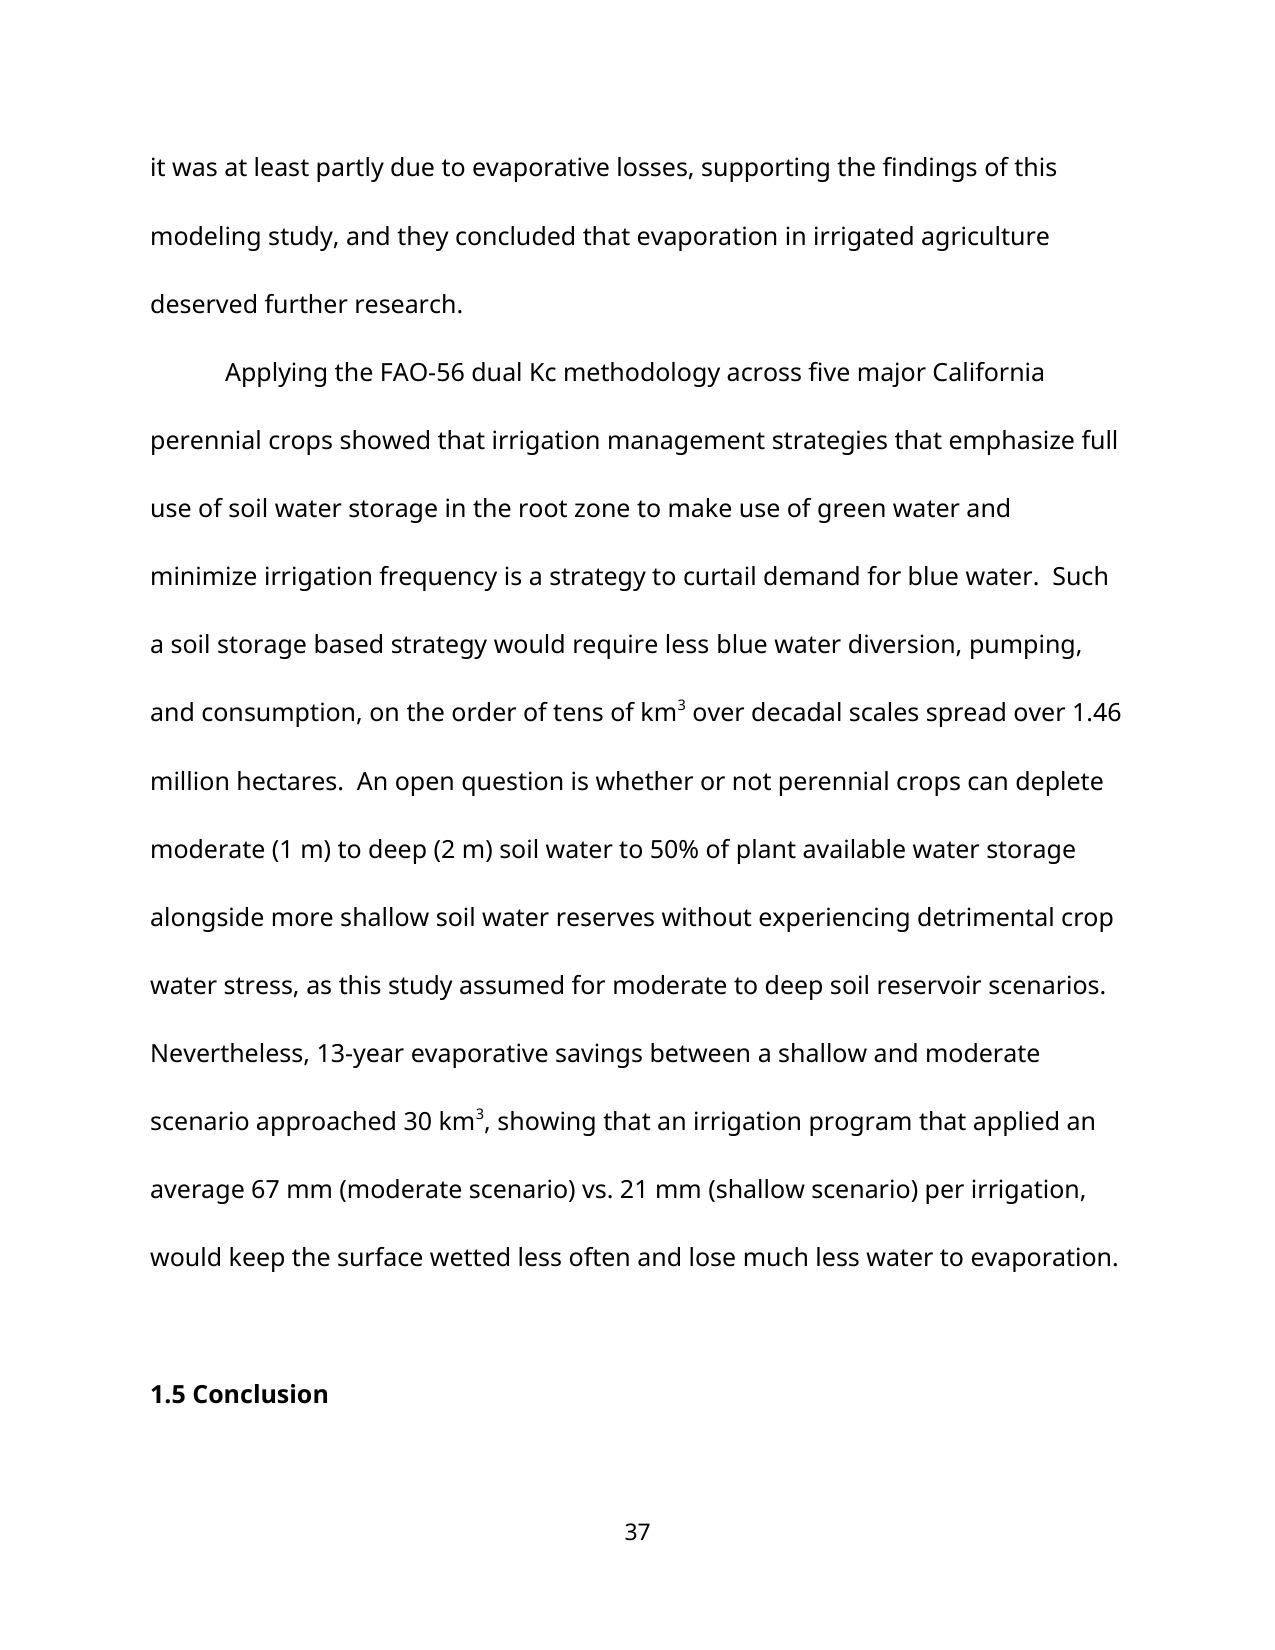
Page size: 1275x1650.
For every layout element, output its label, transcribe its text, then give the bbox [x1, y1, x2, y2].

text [150, 150, 1125, 320]
text 1.5 Conclusion [150, 1376, 1125, 1410]
text Applying the FAO-56 dual Kc methodology across five major California perennial crops showed that irrigation management strategies that emphasize full use of soil water storage in the root zone to make use of green water and minimize irrigation frequency is a strategy to curtail demand for blue water. Such a soil storage based strategy would require less blue water diversion, pumping, and consumption, on the order of tens of km3 over decadal scales spread over 1.46 million hectares. An open question is whether or not perennial crops can deplete moderate (1 m) to deep (2 m) soil water to 50% of plant available water storage alongside more shallow soil water reserves without experiencing detrimental crop water stress, as this study assumed for moderate to deep soil reservoir scenarios. Nevertheless, 13-year evaporative savings between a shallow and moderate scenario approached 30 km3, showing that an irrigation program that applied an average 67 mm (moderate scenario) vs. 21 mm (shallow scenario) per irrigation, would keep the surface wetted less often and lose much less water to evaporation. [150, 354, 1125, 1274]
